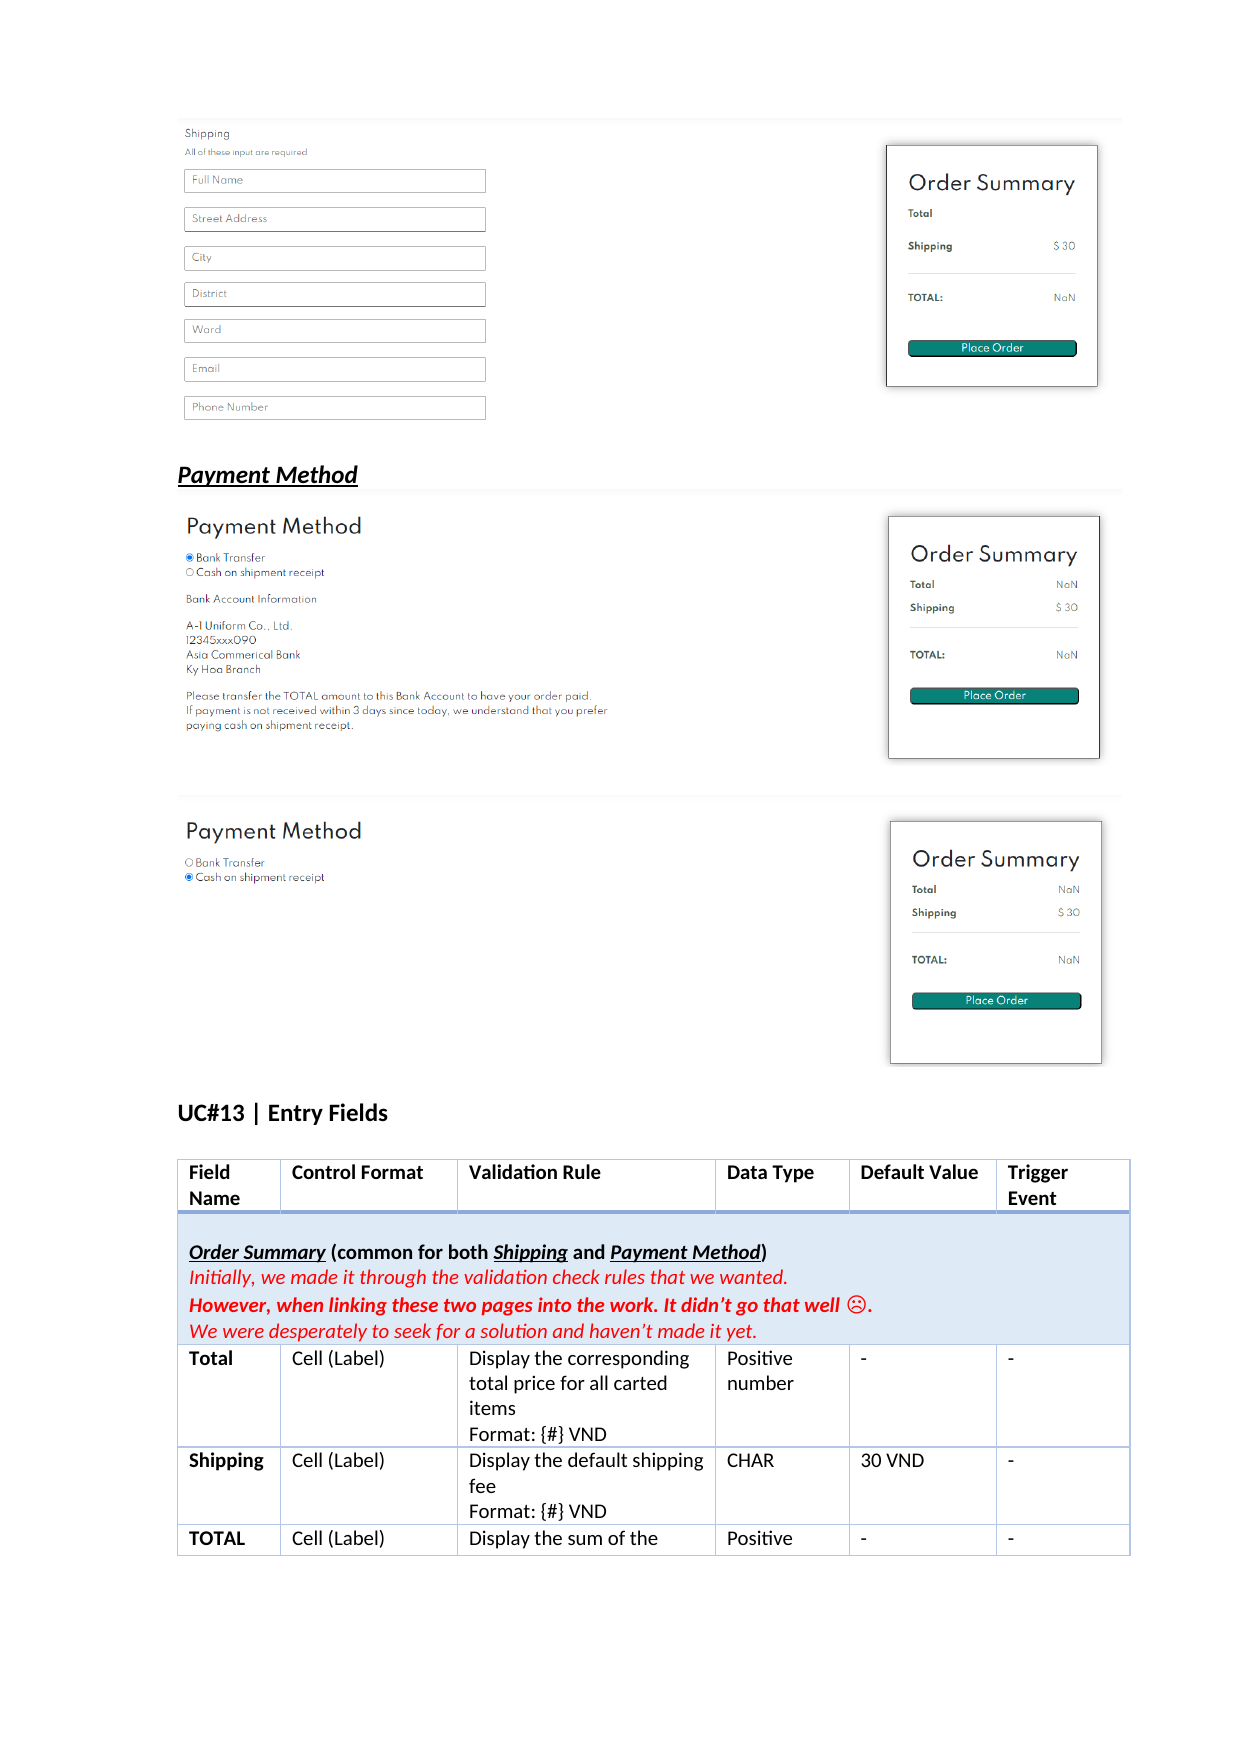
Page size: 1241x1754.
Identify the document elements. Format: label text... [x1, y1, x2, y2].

table_cell Positive number [716, 1345, 849, 1446]
table_cell Positive number [716, 1525, 849, 1555]
picture [177, 118, 1123, 429]
table_cell Cell (Label) [281, 1448, 457, 1524]
table_cell CHAR [716, 1448, 849, 1524]
table_header Data Type [716, 1160, 849, 1210]
table_header Validation Rule [458, 1160, 715, 1210]
table_cell - [997, 1525, 1129, 1555]
table_cell Display the corresponding total price for all carted items Format: {#} VND [458, 1345, 715, 1446]
table_cell - [850, 1525, 996, 1555]
table_cell Total [178, 1345, 280, 1446]
table_header Control Format [281, 1160, 457, 1210]
picture [177, 795, 1123, 1067]
table_header Field Name [178, 1160, 280, 1210]
table_cell - [997, 1345, 1129, 1446]
picture [177, 489, 1123, 766]
table_cell - [997, 1448, 1129, 1524]
table_cell Display the default shipping fee Format: {#} VND [458, 1448, 715, 1524]
table_cell Shipping [178, 1448, 280, 1524]
table_header Trigger Event [997, 1160, 1129, 1210]
table_cell Cell (Label) [281, 1525, 457, 1555]
table_header Default Value [850, 1160, 996, 1210]
table_cell 30 VND [850, 1448, 996, 1524]
table_cell TOTAL [178, 1525, 280, 1555]
text Payment Method [177, 459, 1122, 489]
text UC#13 | Entry Fields [177, 1097, 1122, 1128]
table_cell Cell (Label) [281, 1345, 457, 1446]
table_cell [458, 1525, 715, 1555]
table_cell - [850, 1345, 996, 1446]
table_cell Order Summary (common for both Shipping and Payment Method) Initially, we made it through the validation check rules that we wanted. However, when linking these two pages into the work. It didn’t go that well . We were desperately to seek for a solution and haven’t made it yet. [178, 1214, 1129, 1344]
